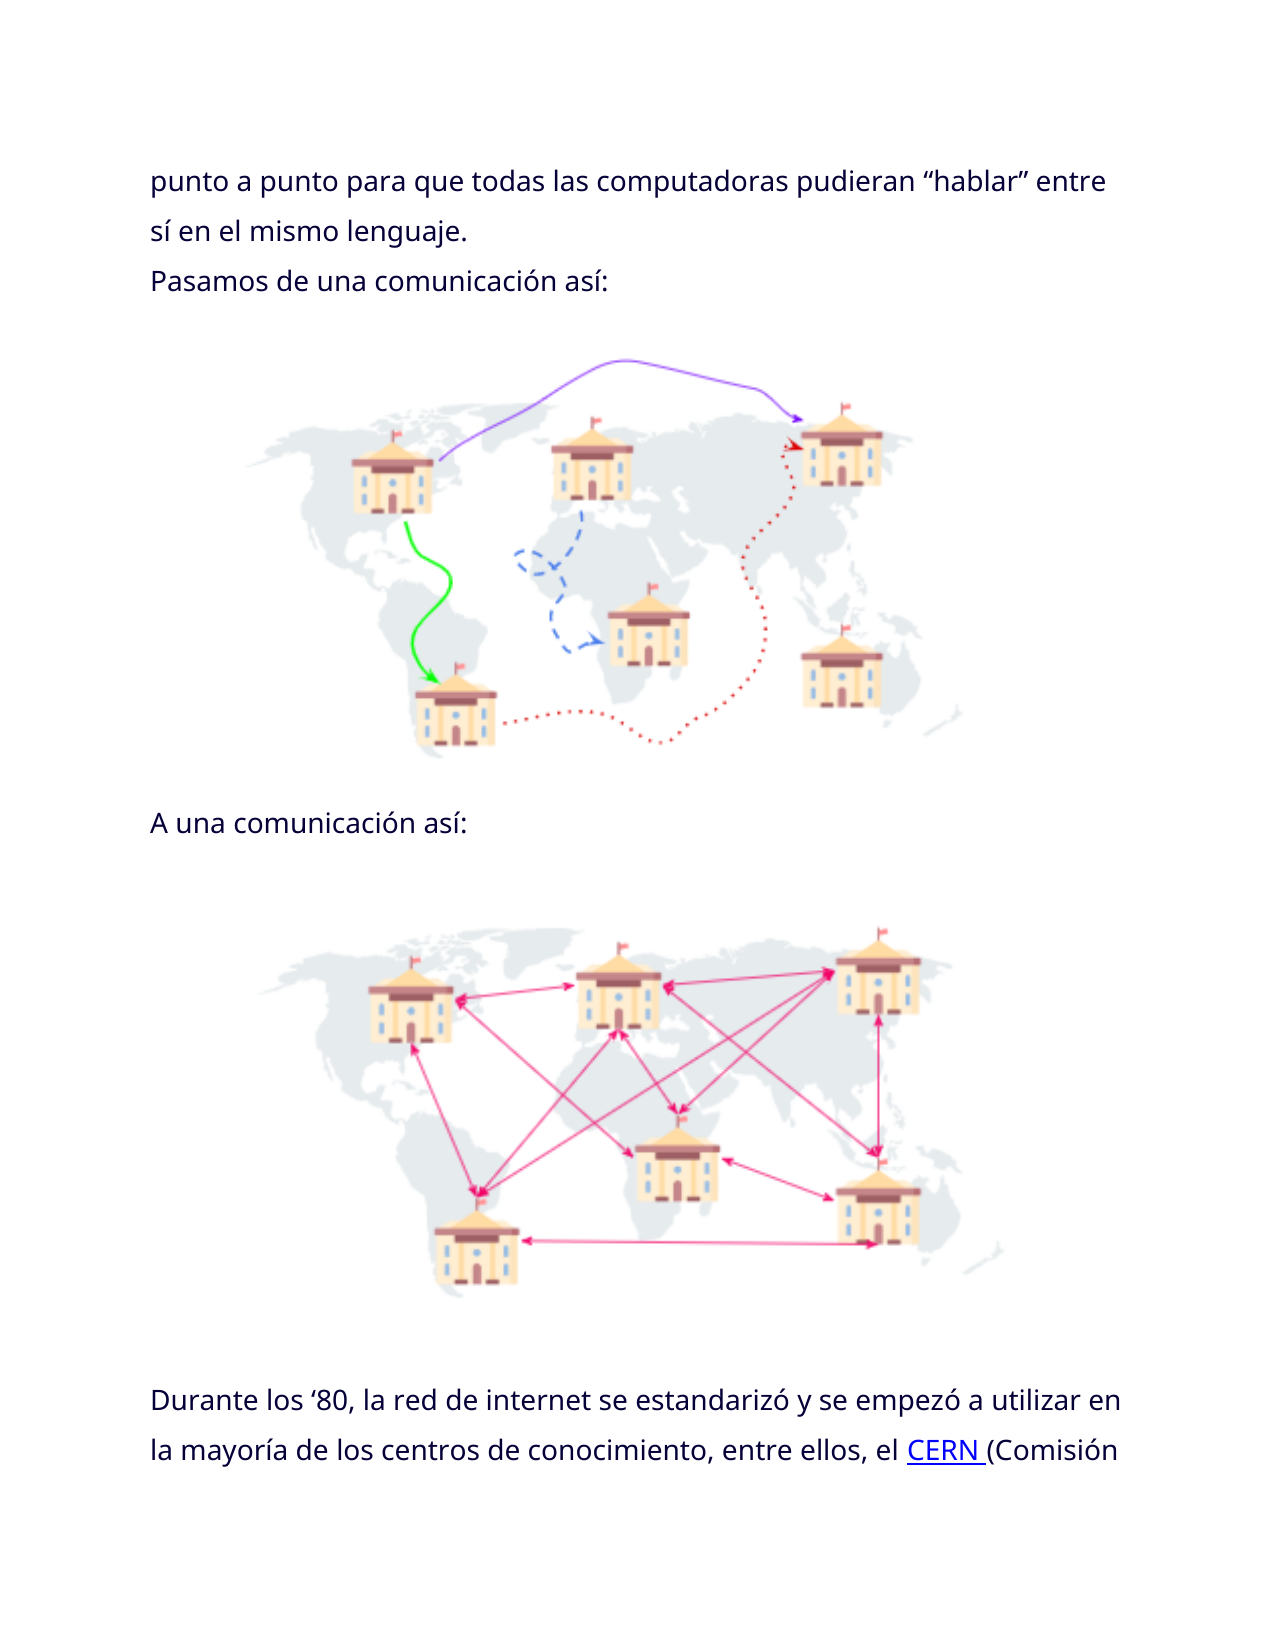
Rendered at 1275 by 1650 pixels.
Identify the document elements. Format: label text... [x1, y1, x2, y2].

text A una comunicación así: [150, 791, 1125, 841]
text Pasamos de una comunicación así: [150, 250, 1125, 300]
picture [187, 325, 1088, 792]
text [150, 1368, 1125, 1468]
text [150, 150, 1125, 250]
picture [187, 866, 1088, 1369]
